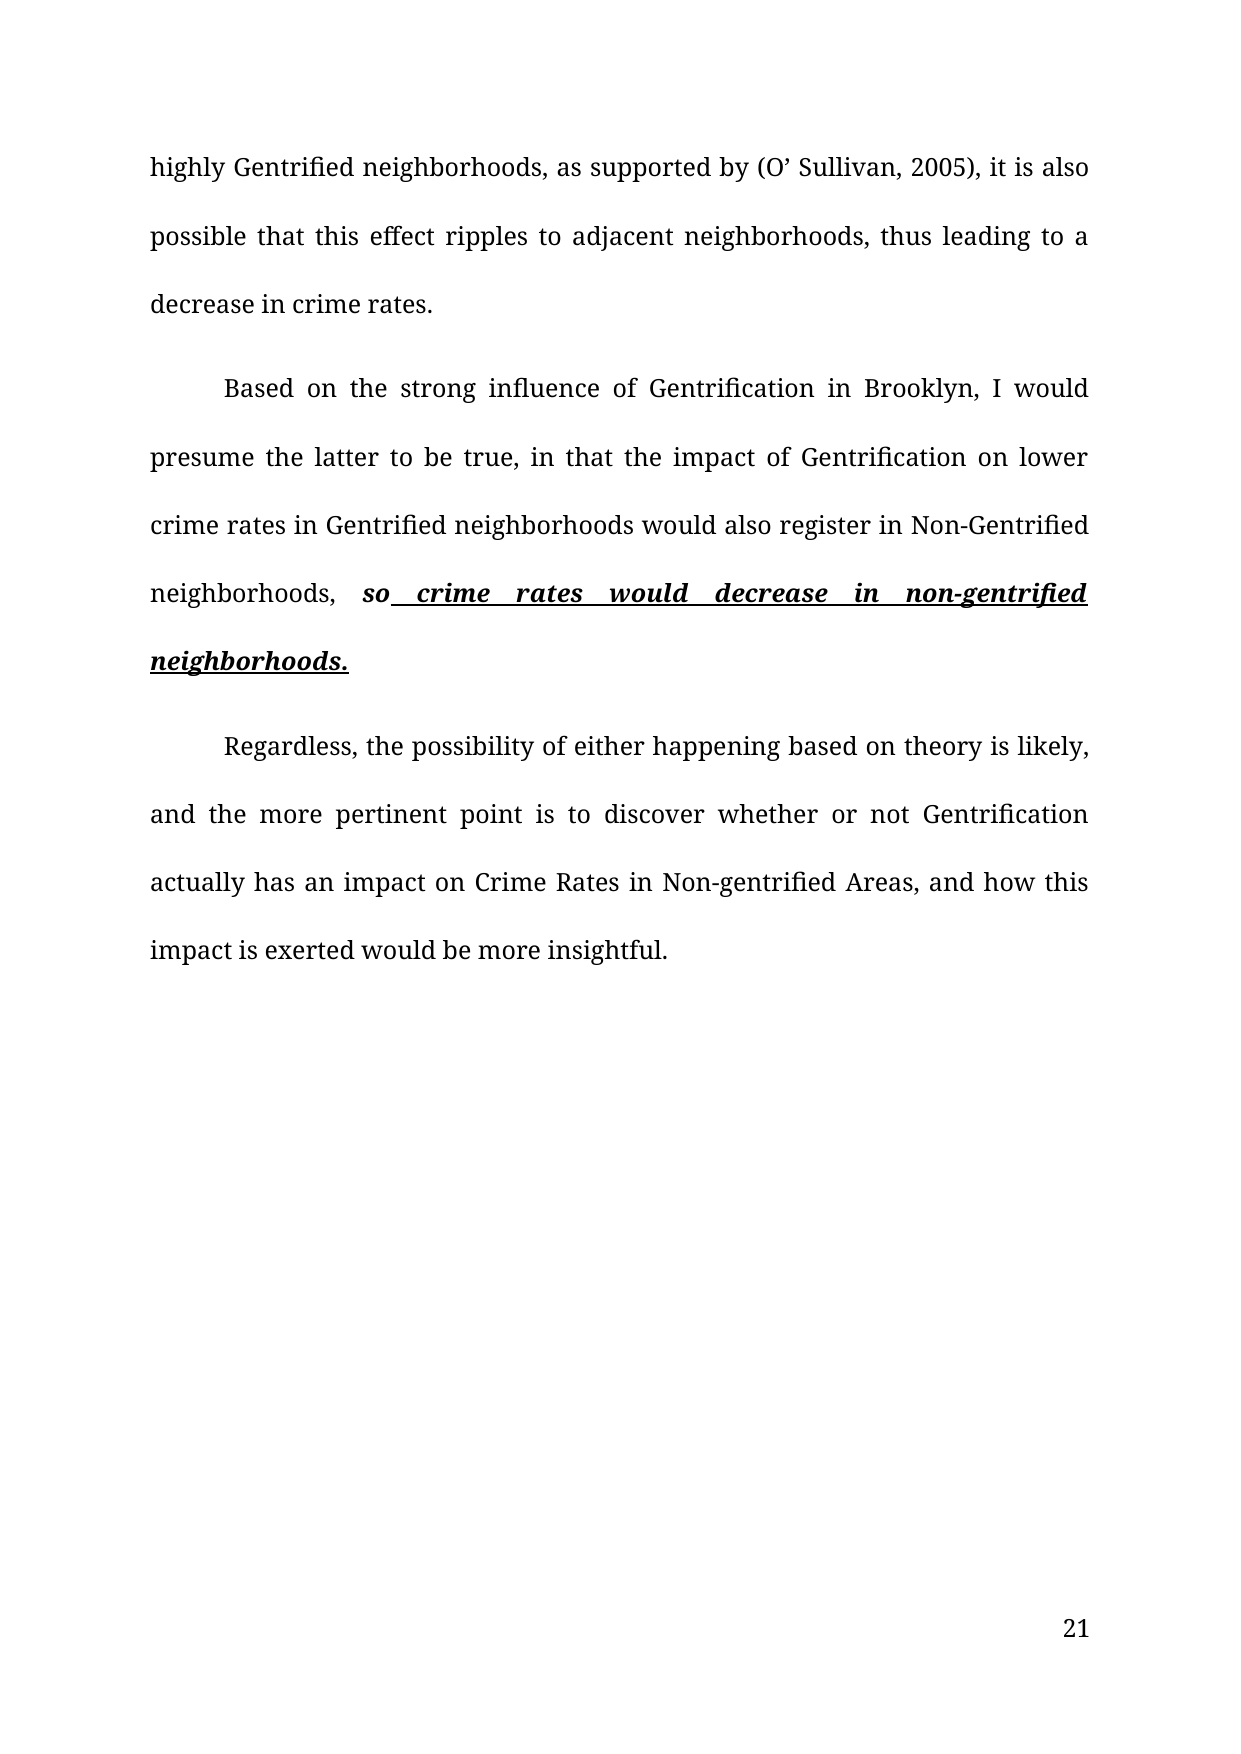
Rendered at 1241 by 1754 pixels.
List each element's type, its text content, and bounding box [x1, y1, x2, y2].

text Based on the strong influence of Gentrification in Brooklyn, I would presume the latter to be true, in that the impact of Gentrification on lower crime rates in Gentrified neighborhoods would also register in Non-Gentrified neighborhoods, so crime rates would decrease in non-gentrified neighborhoods. [150, 371, 1090, 678]
text Regardless, the possibility of either happening based on theory is likely, and the more pertinent point is to discover whether or not Gentrification actually has an impact on Crime Rates in Non-gentrified Areas, and how this impact is exerted would be more insightful. [150, 728, 1090, 967]
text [150, 150, 1090, 320]
